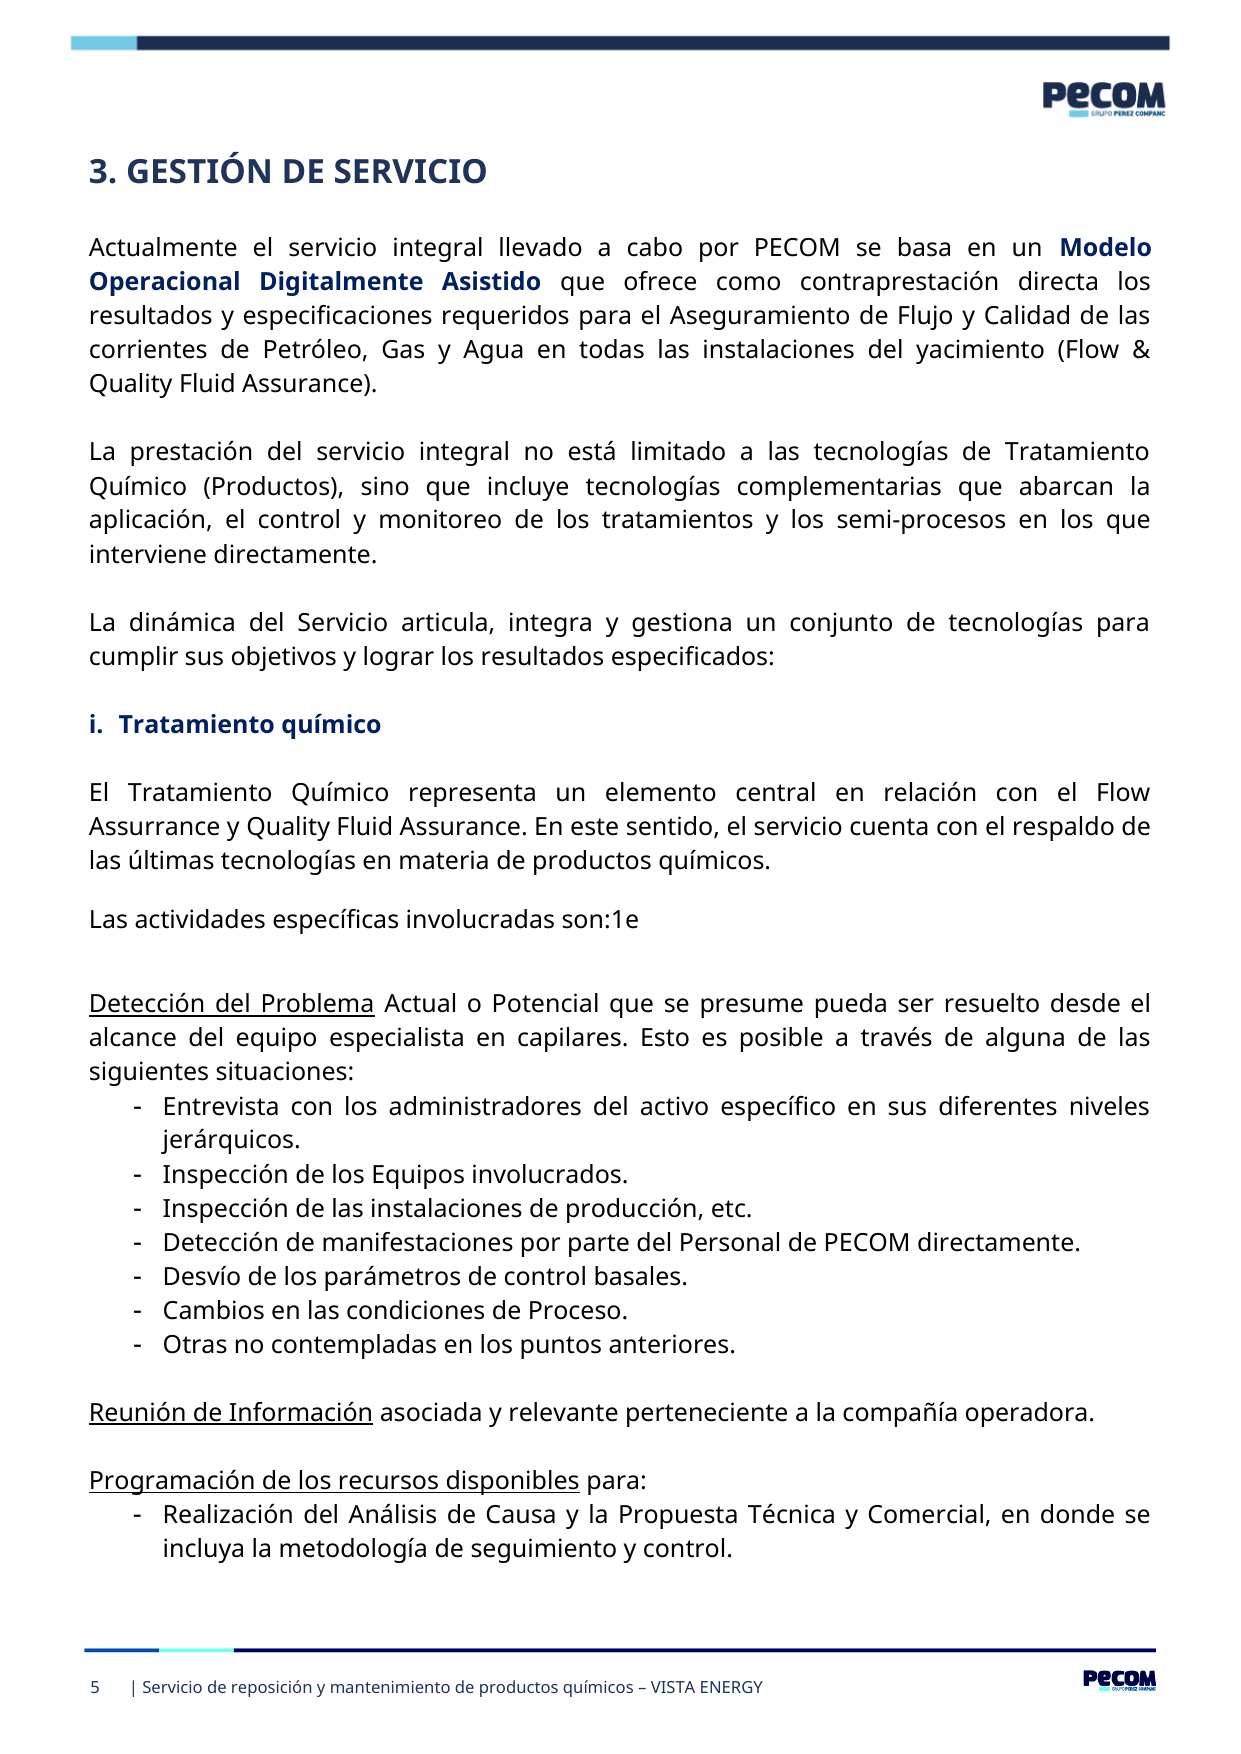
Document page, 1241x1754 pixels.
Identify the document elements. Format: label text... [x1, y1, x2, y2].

list Realización del Análisis de Causa y la Propuesta Técnica y Comercial, en donde se incluya la metodología de seguimiento y control. [133, 1497, 1152, 1565]
text La prestación del servicio integral no está limitado a las tecnologías de Tratamiento Químico (Productos), sino que incluye tecnologías complementarias que abarcan la aplicación, el control y monitoreo de los tratamientos y los semi-procesos en los que interviene directamente. [89, 434, 1152, 570]
list Inspección de las instalaciones de producción, etc. [133, 1190, 1152, 1224]
text La dinámica del Servicio articula, integra y gestiona un conjunto de tecnologías para cumplir sus objetivos y lograr los resultados especificados: [89, 604, 1152, 672]
text Las actividades específicas involucradas son:1e [89, 902, 1152, 936]
list Entrevista con los administradores del activo específico en sus diferentes niveles jerárquicos. [133, 1088, 1152, 1156]
picture [0, 0, 1240, 1741]
list Desvío de los parámetros de control basales. [133, 1258, 1152, 1292]
subtitle 3. GESTIÓN DE SERVICIO [89, 148, 1152, 193]
text Reunión de Información asociada y relevante perteneciente a la compañía operadora. [89, 1395, 1152, 1429]
list Cambios en las condiciones de Proceso. [133, 1292, 1152, 1327]
list Otras no contempladas en los puntos anteriores. [133, 1327, 1152, 1361]
list Inspección de los Equipos involucrados. [133, 1156, 1152, 1190]
list Detección de manifestaciones por parte del Personal de PECOM directamente. [133, 1224, 1152, 1258]
text Actualmente el servicio integral llevado a cabo por PECOM se basa en un Modelo Operacional Digitalmente Asistido que ofrece como contraprestación directa los resultados y especificaciones requeridos para el Aseguramiento de Flujo y Calidad de las corrientes de Petróleo, Gas y Agua en todas las instalaciones del yacimiento (Flow & Quality Fluid Assurance). [89, 230, 1152, 400]
text Detección del Problema Actual o Potencial que se presume pueda ser resuelto desde el alcance del equipo especialista en capilares. Esto es posible a través de alguna de las siguientes situaciones: [89, 986, 1152, 1088]
list Tratamiento químico [103, 707, 1152, 741]
text El Tratamiento Químico representa un elemento central en relación con el Flow Assurrance y Quality Fluid Assurance. En este sentido, el servicio cuenta con el respaldo de las últimas tecnologías en materia de productos químicos. [89, 775, 1152, 877]
text Programación de los recursos disponibles para: [89, 1463, 1152, 1497]
